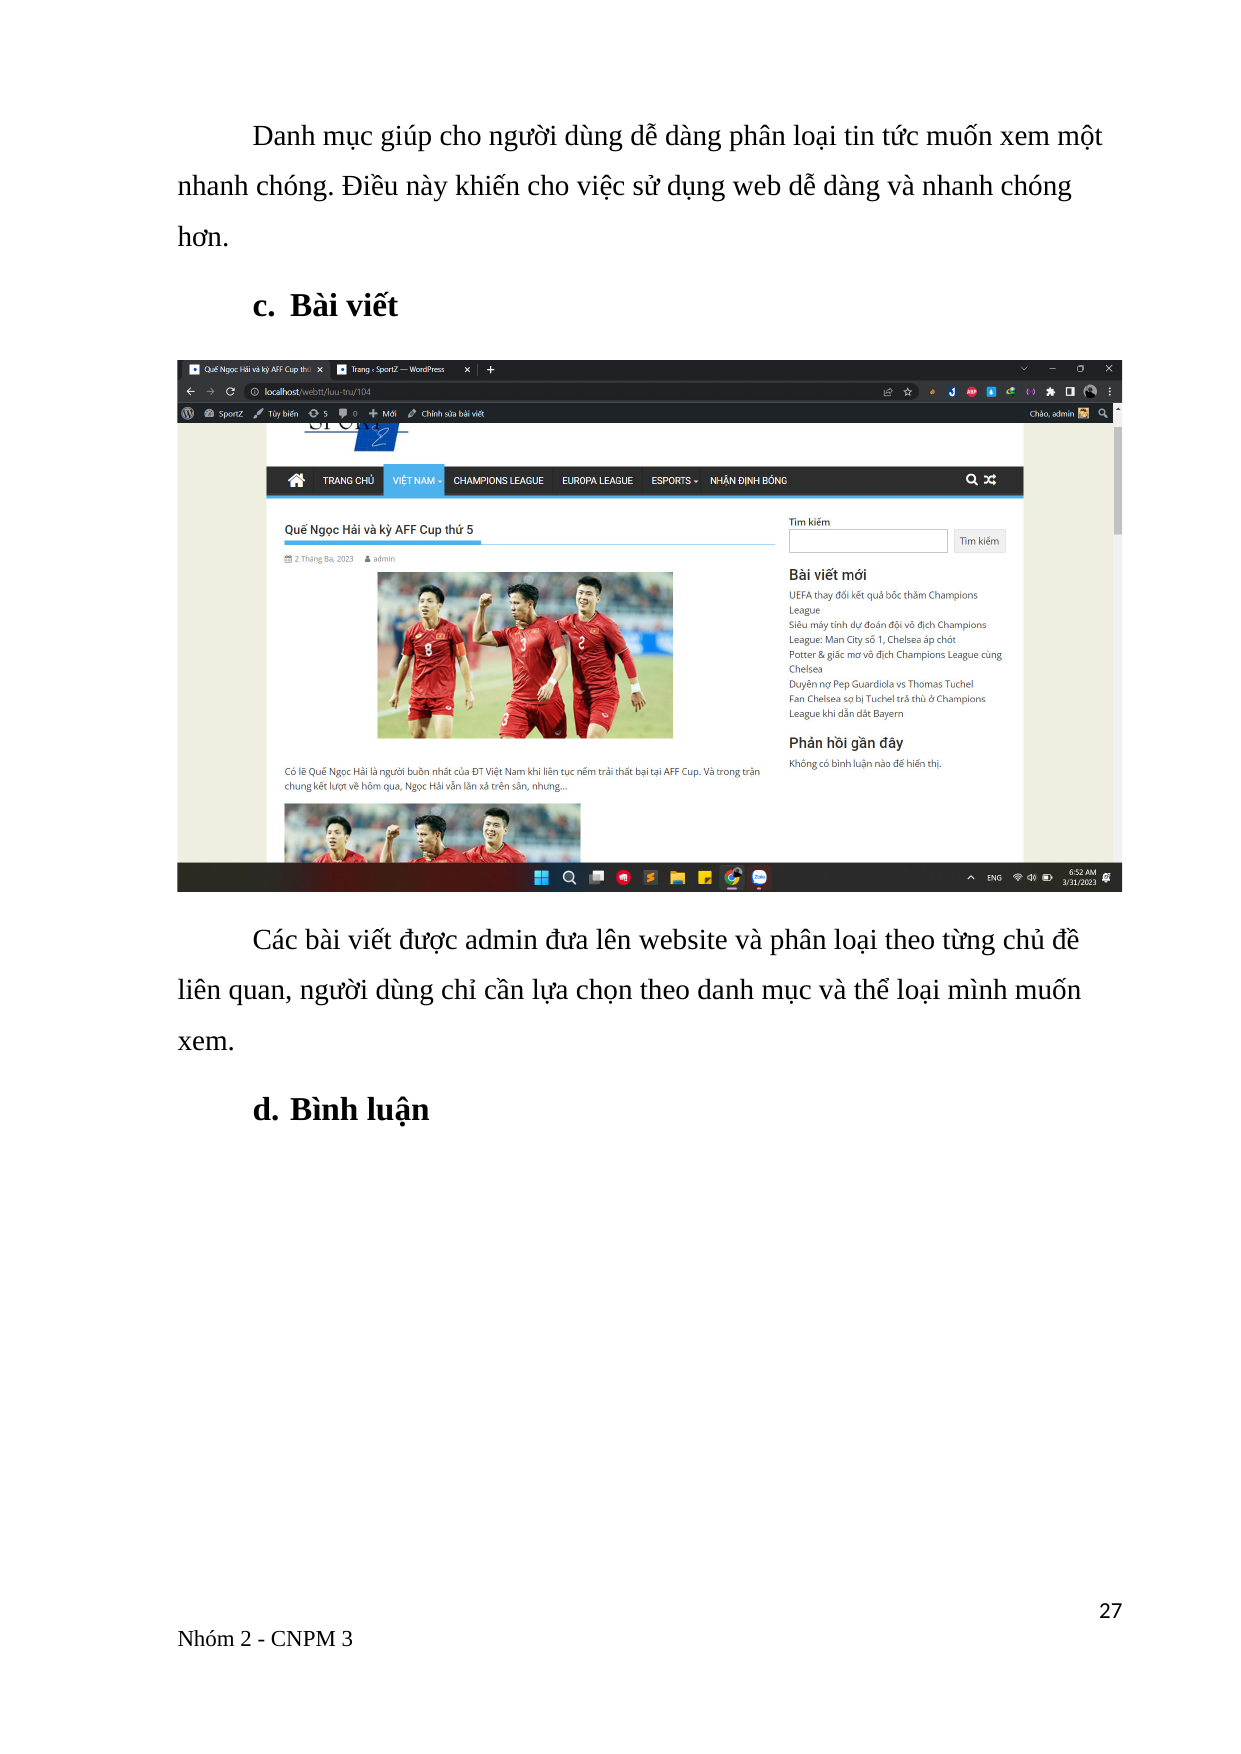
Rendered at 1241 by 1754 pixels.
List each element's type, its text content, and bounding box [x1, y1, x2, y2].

text Các bài viết được admin đưa lên website và phân loại theo từng chủ đề liên quan, người dùng chỉ cần lựa chọn theo danh mục và thể loại mình muốn xem. [177, 922, 1122, 1056]
text Danh mục giúp cho người dùng dễ dàng phân loại tin tức muốn xem một nhanh chóng. Điều này khiến cho việc sử dụng web dễ dàng và nhanh chóng hơn. [177, 118, 1122, 252]
subtitle Bài viết [252, 286, 1122, 324]
picture [177, 360, 1123, 892]
subtitle Bình luận [252, 1090, 1122, 1128]
